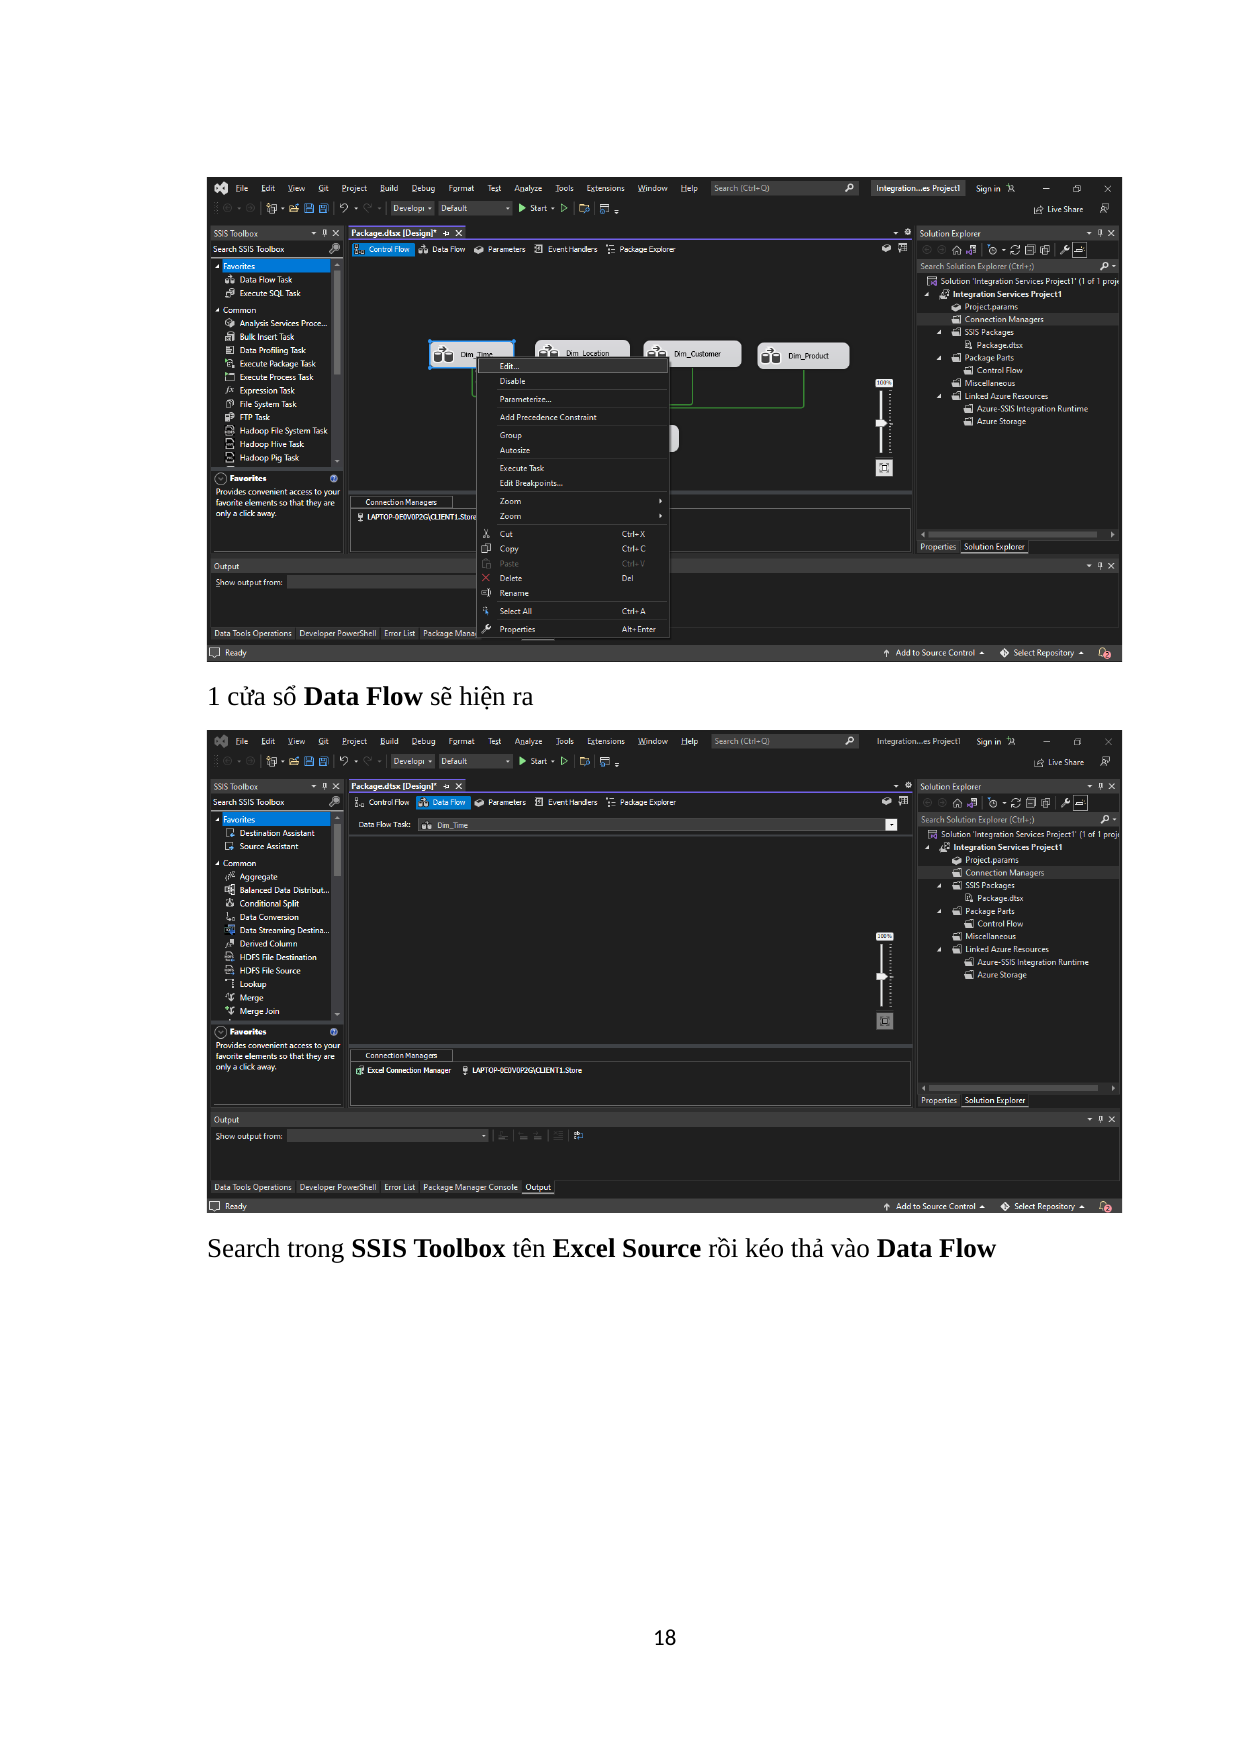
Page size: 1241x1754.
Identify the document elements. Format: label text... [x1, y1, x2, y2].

text 1 cửa sổ Data Flow sẽ hiện ra [207, 681, 1122, 712]
text Search trong SSIS Toolbox tên Excel Source rồi kéo thả vào Data Flow [207, 1232, 1122, 1263]
picture [206, 177, 1123, 662]
picture [206, 730, 1123, 1213]
